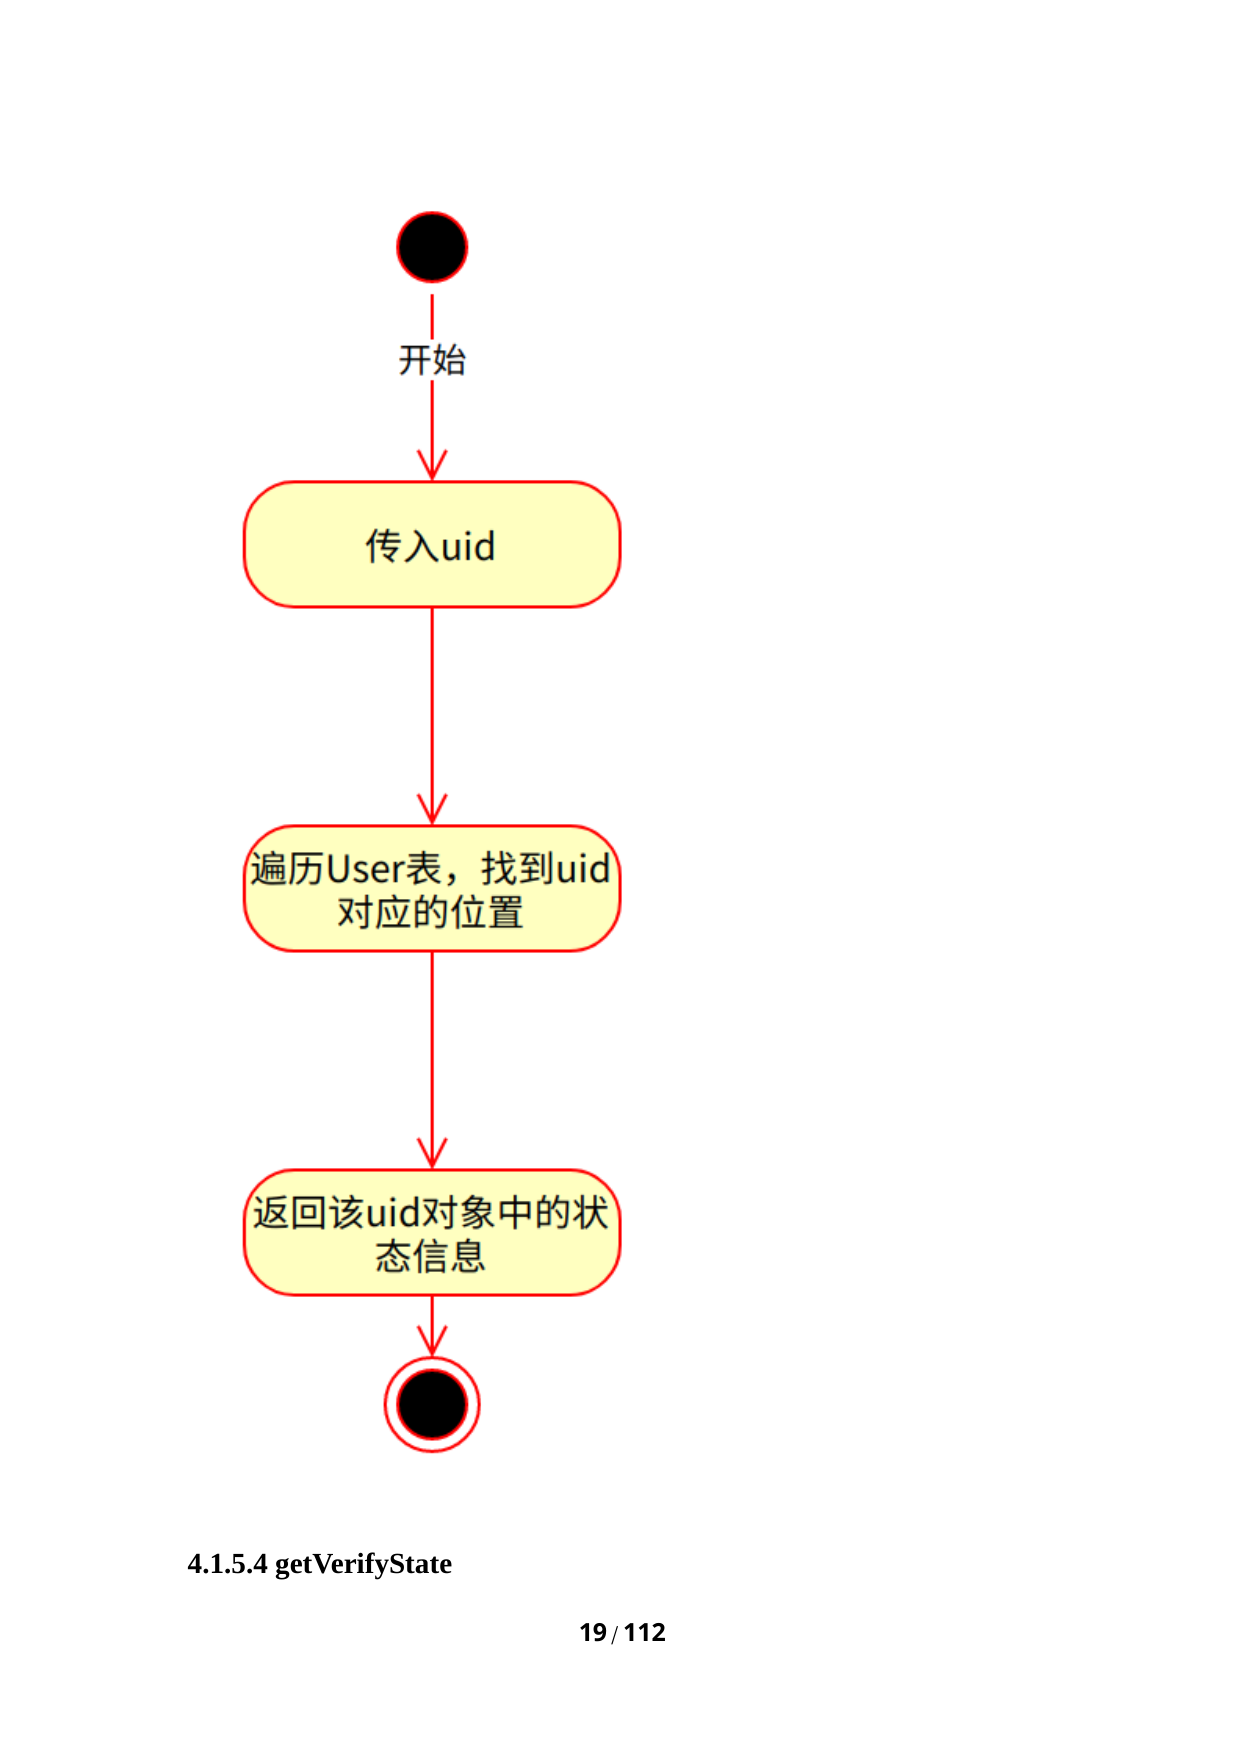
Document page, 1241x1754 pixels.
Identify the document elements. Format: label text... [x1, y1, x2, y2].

text 4.1.5.4 getVerifyState [187, 1546, 1053, 1579]
picture [193, 150, 672, 1519]
